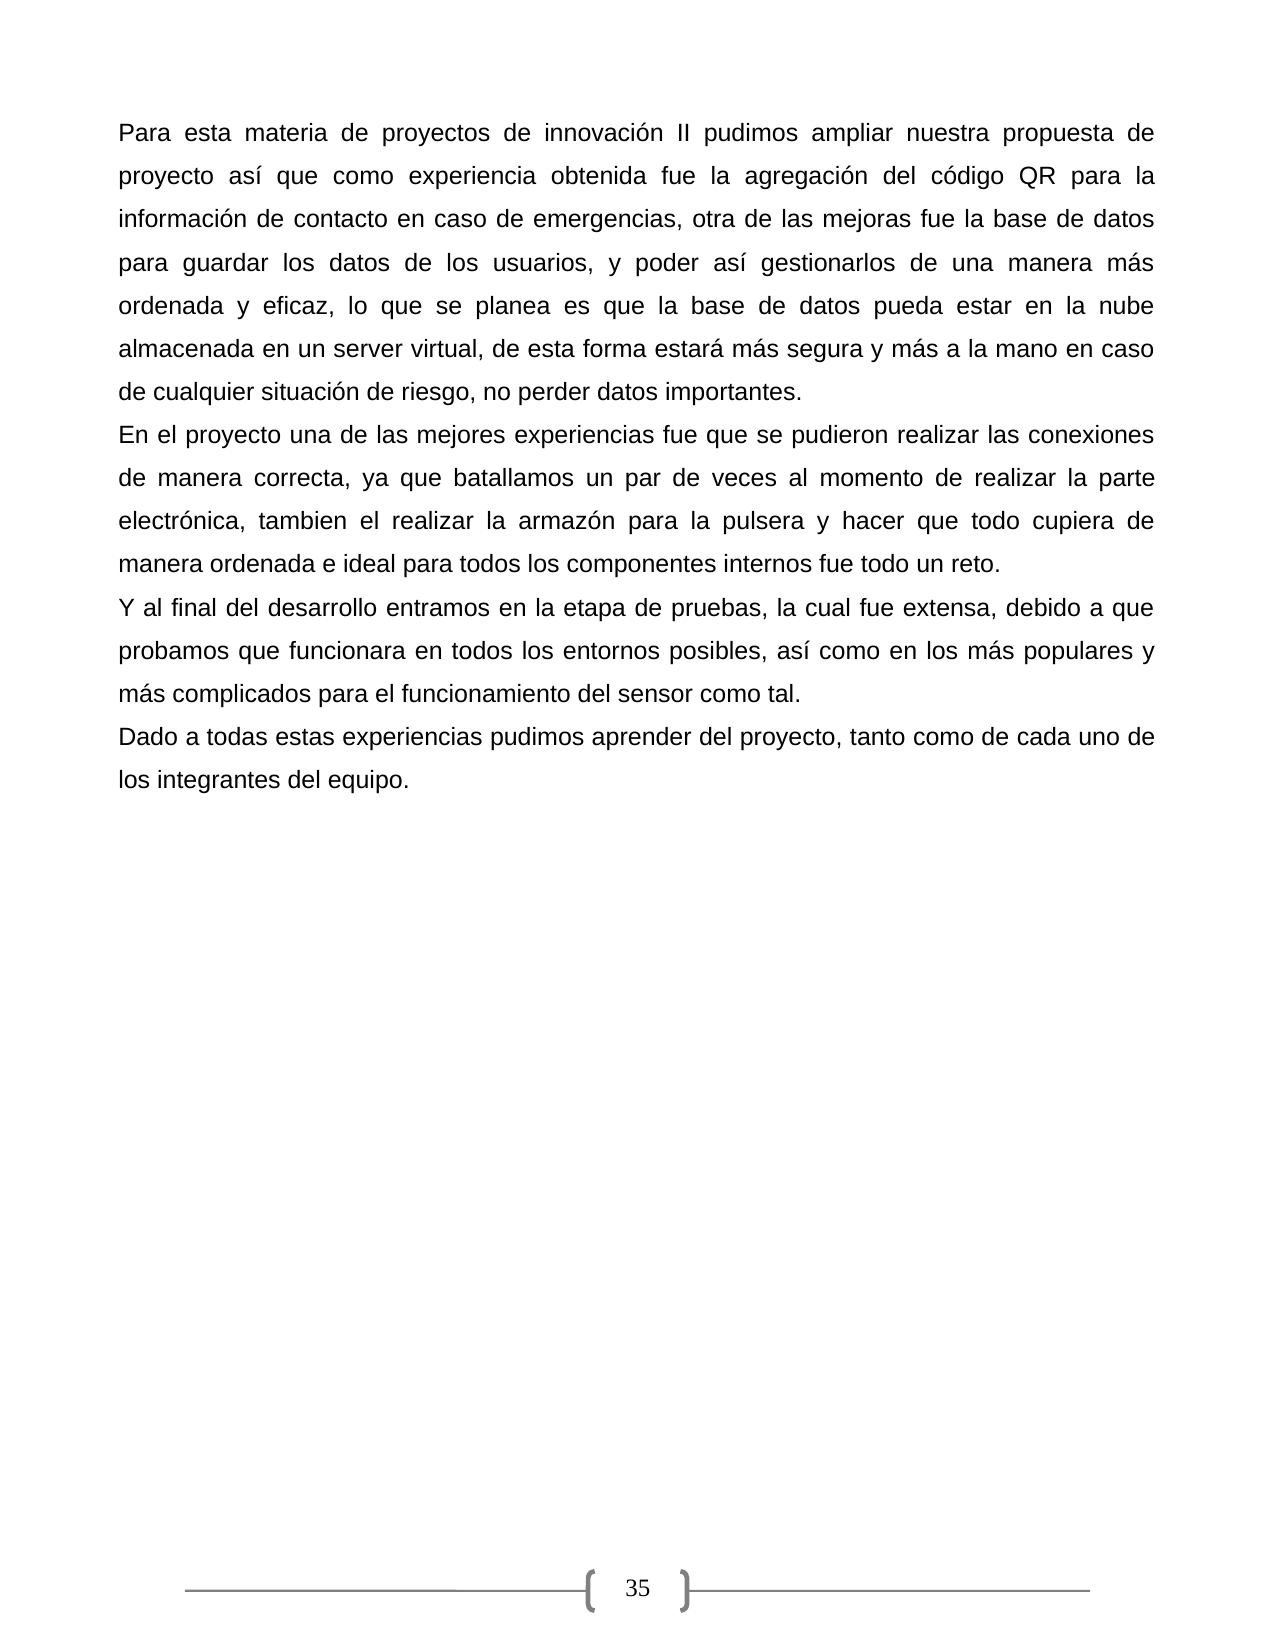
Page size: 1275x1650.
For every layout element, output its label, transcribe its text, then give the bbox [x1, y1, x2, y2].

text Y al final del desarrollo entramos en la etapa de pruebas, la cual fue extensa, debido a que probamos que funcionara en todos los entornos posibles, así como en los más populares y más complicados para el funcionamiento del sensor como tal. [118, 592, 1157, 707]
text Dado a todas estas experiencias pudimos aprender del proyecto, tanto como de cada uno de los integrantes del equipo. [118, 722, 1157, 794]
text En el proyecto una de las mejores experiencias fue que se pudieron realizar las conexiones de manera correcta, ya que batallamos un par de veces al momento de realizar la parte electrónica, tambien el realizar la armazón para la pulsera y hacer que todo cupiera de manera ordenada e ideal para todos los componentes internos fue todo un reto. [118, 420, 1157, 578]
text Para esta materia de proyectos de innovación II pudimos ampliar nuestra propuesta de proyecto así que como experiencia obtenida fue la agregación del código QR para la información de contacto en caso de emergencias, otra de las mejoras fue la base de datos para guardar los datos de los usuarios, y poder así gestionarlos de una manera más ordenada y eficaz, lo que se planea es que la base de datos pueda estar en la nube almacenada en un server virtual, de esta forma estará más segura y más a la mano en caso de cualquier situación de riesgo, no perder datos importantes. [118, 118, 1157, 406]
